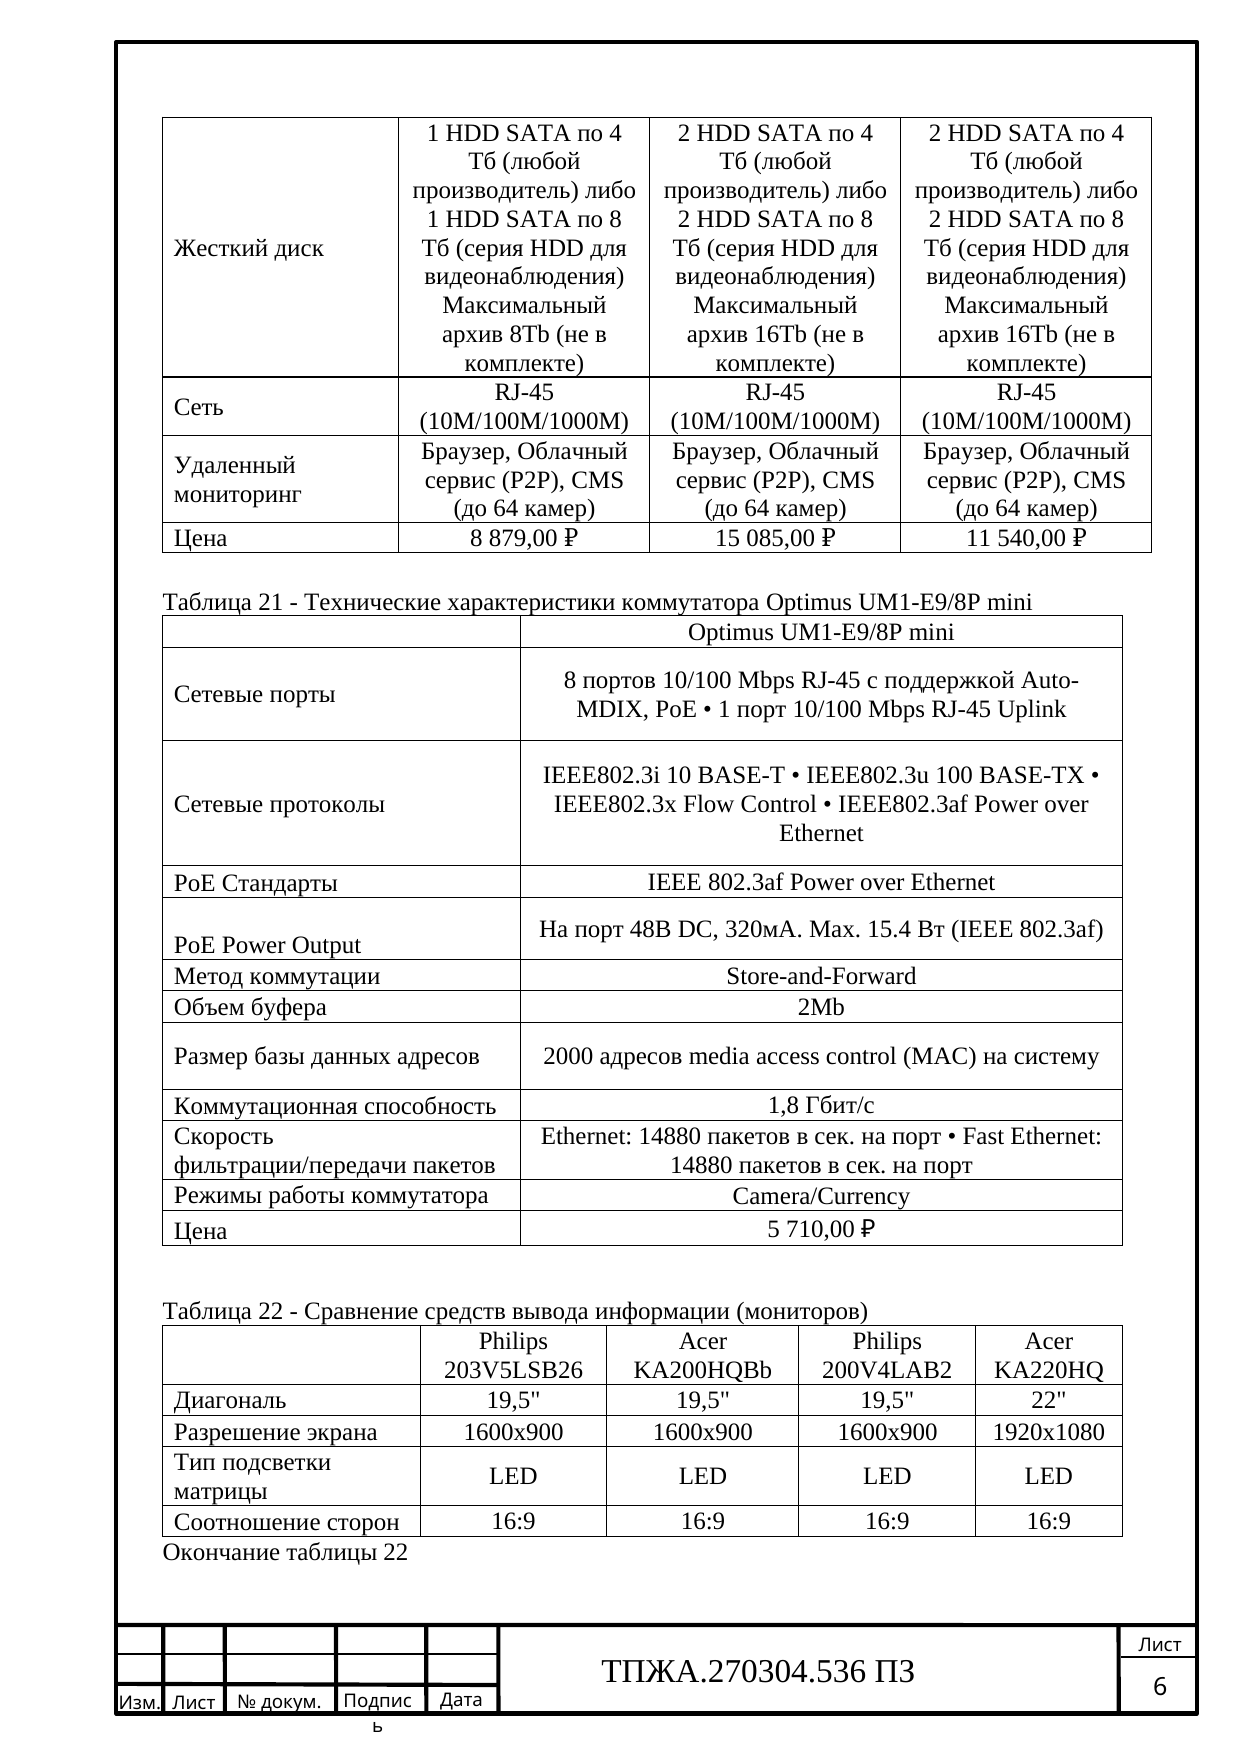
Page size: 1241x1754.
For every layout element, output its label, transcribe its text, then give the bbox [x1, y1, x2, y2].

table_cell Браузер, Облачный сервис (P2P), CMS (до 64 камер) [650, 436, 900, 522]
table_header 2 HDD SATA по 4 Тб (любой производитель) либо 2 HDD SATA по 8 Тб (серия HDD для видеонаблюдения) Максимальный архив 16Tb (не в комплекте) [901, 118, 1151, 376]
table_cell 8 879,00 ₽ [399, 523, 649, 552]
table_cell RJ-45 (10M/100M/1000М) [399, 378, 649, 435]
table_cell Скорость фильтрации/передачи пакетов [163, 1121, 520, 1178]
table_header [163, 616, 520, 647]
table_cell Сетевые порты [163, 648, 520, 740]
table_cell 1,8 Гбит/с [521, 1090, 1122, 1120]
table_cell 1600х900 [421, 1416, 606, 1446]
table_cell PoE Power Output [163, 898, 520, 959]
table_header Жесткий диск [163, 118, 398, 376]
table_header Acer KA200HQBb [607, 1326, 798, 1383]
table_cell LED [607, 1447, 798, 1504]
table_cell LED [421, 1447, 606, 1504]
table_cell 5 710,00 ₽ [521, 1211, 1122, 1245]
table_cell 19,5" [607, 1385, 798, 1415]
table_cell На порт 48В DC, 320мА. Max. 15.4 Вт (IEEE 802.3af) [521, 898, 1122, 959]
table_cell Метод коммутации [163, 960, 520, 990]
table_cell RJ-45 (10M/100M/1000М) [901, 378, 1151, 435]
table_cell IEEE802.3i 10 BASE-T • IEEE802.3u 100 BASE-TX • IEEE802.3x Flow Control • IEEE802.3af Power over Ethernet [521, 741, 1122, 865]
table_cell Соотношение сторон [163, 1506, 420, 1536]
table_cell Размер базы данных адресов [163, 1023, 520, 1089]
table_cell Тип подсветки матрицы [163, 1447, 420, 1504]
table_cell 16:9 [799, 1506, 975, 1536]
table_cell Разрешение экрана [163, 1416, 420, 1446]
table_cell 2Mb [521, 991, 1122, 1022]
text Окончание таблицы 22 [162, 1537, 1152, 1566]
table_header [163, 1326, 420, 1383]
table_cell Удаленный мониторинг [163, 436, 398, 522]
table_cell 19,5" [799, 1385, 975, 1415]
table_cell IEEE 802.3af Power over Ethernet [521, 866, 1122, 897]
table_cell 1600х900 [799, 1416, 975, 1446]
table_header 2 HDD SATA по 4 Тб (любой производитель) либо 2 HDD SATA по 8 Тб (серия HDD для видеонаблюдения) Максимальный архив 16Tb (не в комплекте) [650, 118, 900, 376]
table_cell 11 540,00 ₽ [901, 523, 1151, 552]
table_cell Режимы работы коммутатора [163, 1180, 520, 1210]
table_header Philips 200V4LAB2 [799, 1326, 975, 1383]
table_cell 2000 адресов media access control (MAC) на систему [521, 1023, 1122, 1089]
table_cell Ethernet: 14880 пакетов в сек. на порт • Fast Ethernet: 14880 пакетов в сек. на порт [521, 1121, 1122, 1178]
table_cell 19,5" [421, 1385, 606, 1415]
table_cell Camera/Currency [521, 1180, 1122, 1210]
table_cell Цена [163, 523, 398, 552]
text Таблица 21 - Технические характеристики коммутатора Optimus UM1-E9/8P mini [162, 587, 1152, 615]
table_header Philips 203V5LSB26 [421, 1326, 606, 1383]
table_cell Сеть [163, 378, 398, 435]
table_cell RJ-45 (10M/100M/1000М) [650, 378, 900, 435]
table_cell 1600х900 [607, 1416, 798, 1446]
table_cell Объем буфера [163, 991, 520, 1022]
table_cell 16:9 [976, 1506, 1122, 1536]
table_cell 22" [976, 1385, 1122, 1415]
table_cell Браузер, Облачный сервис (P2P), CMS (до 64 камер) [901, 436, 1151, 522]
table_cell Цена [163, 1211, 520, 1245]
table_cell Store-and-Forward [521, 960, 1122, 990]
table_cell Коммутационная способность [163, 1090, 520, 1120]
table_cell Диагональ [163, 1385, 420, 1415]
table_cell Сетевые протоколы [163, 741, 520, 865]
table_header Optimus UM1-E9/8P mini [521, 616, 1122, 647]
text Таблица 22 - Сравнение средств вывода информации (мониторов) [162, 1296, 1152, 1325]
table_cell 1920х1080 [976, 1416, 1122, 1446]
table_cell 16:9 [421, 1506, 606, 1536]
table_cell PoE Стандарты [163, 866, 520, 897]
table_cell 15 085,00 ₽ [650, 523, 900, 552]
table_header Acer KA220HQ [976, 1326, 1122, 1383]
table_header 1 HDD SATA по 4 Тб (любой производитель) либо 1 HDD SATA по 8 Тб (серия HDD для видеонаблюдения) Максимальный архив 8Tb (не в комплекте) [399, 118, 649, 376]
table_cell 8 портов 10/100 Mbps RJ-45 с поддержкой Auto-MDIX, PoE • 1 порт 10/100 Mbps RJ-45 Uplink [521, 648, 1122, 740]
table_cell Браузер, Облачный сервис (P2P), CMS (до 64 камер) [399, 436, 649, 522]
table_cell LED [976, 1447, 1122, 1504]
table_cell LED [799, 1447, 975, 1504]
table_cell 16:9 [607, 1506, 798, 1536]
